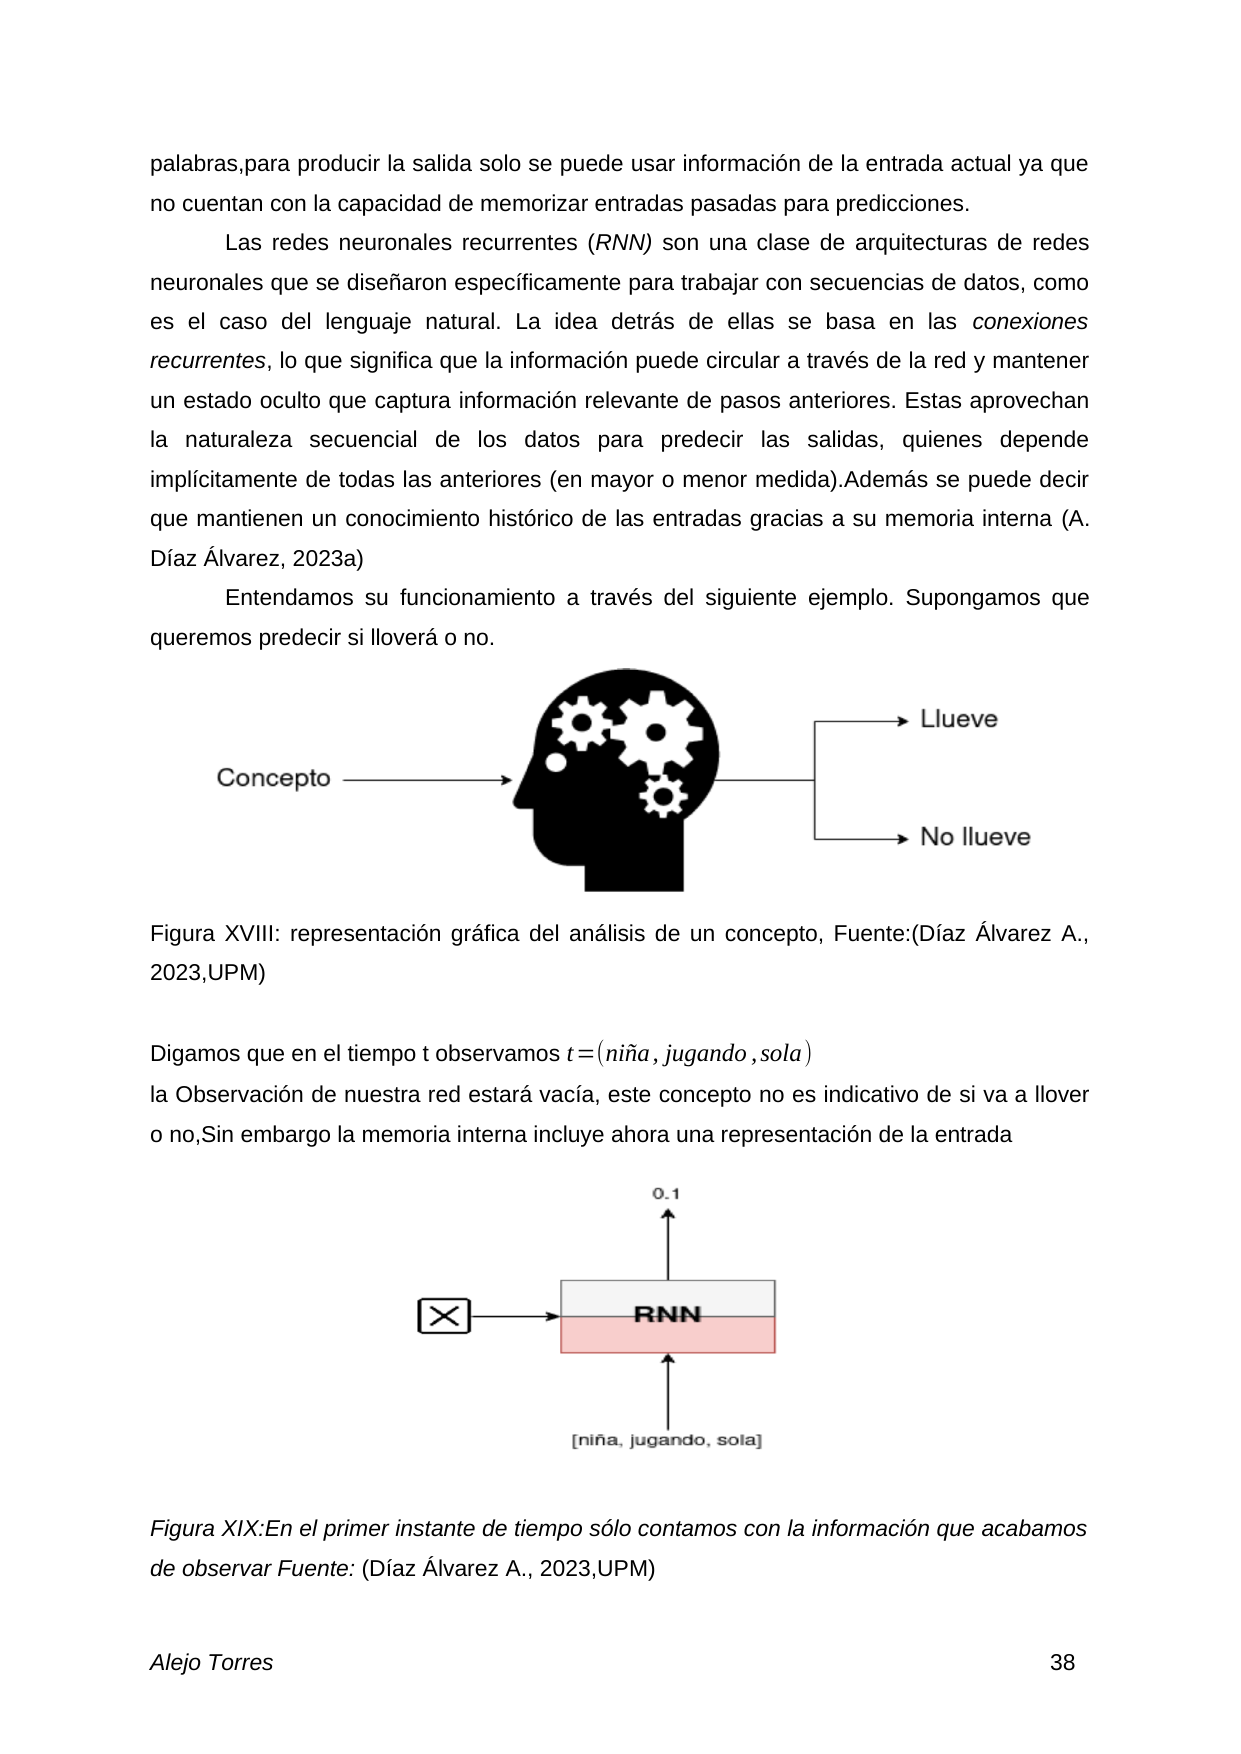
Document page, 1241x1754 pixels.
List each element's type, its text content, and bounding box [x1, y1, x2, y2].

text la Observación de nuestra red estará vacía, este concepto no es indicativo de si va a llover o no,Sin embargo la memoria interna incluye ahora una representación de la entrada [150, 1081, 1090, 1147]
text Las redes neuronales recurrentes (RNN) son una clase de arquitecturas de redes neuronales que se diseñaron específicamente para trabajar con secuencias de datos, como es el caso del lenguaje natural. La idea detrás de ellas se basa en las conexiones recurrentes, lo que significa que la información puede circular a través de la red y mantener un estado oculto que captura información relevante de pasos anteriores. Estas aprovechan la naturaleza secuencial de los datos para predecir las salidas, quienes depende implícitamente de todas las anteriores (en mayor o menor medida).Además se puede decir que mantienen un conocimiento histórico de las entradas gracias a su memoria interna (A. Díaz Álvarez, 2023a) [150, 229, 1090, 571]
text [150, 150, 1090, 216]
text Figura XVIII: representación gráfica del análisis de un concepto, Fuente:(Díaz Álvarez A., 2023,UPM) [150, 919, 1090, 985]
text Entendamos su funcionamiento a través del siguiente ejemplo. Supongamos que queremos predecir si lloverá o no. [150, 584, 1090, 650]
picture [150, 663, 1091, 907]
picture [361, 1167, 878, 1476]
text Figura XIX:En el primer instante de tiempo sólo contamos con la información que acabamos de observar Fuente: (Díaz Álvarez A., 2023,UPM) [150, 1515, 1090, 1581]
text Digamos que en el tiempo t observamos [150, 1038, 1090, 1068]
